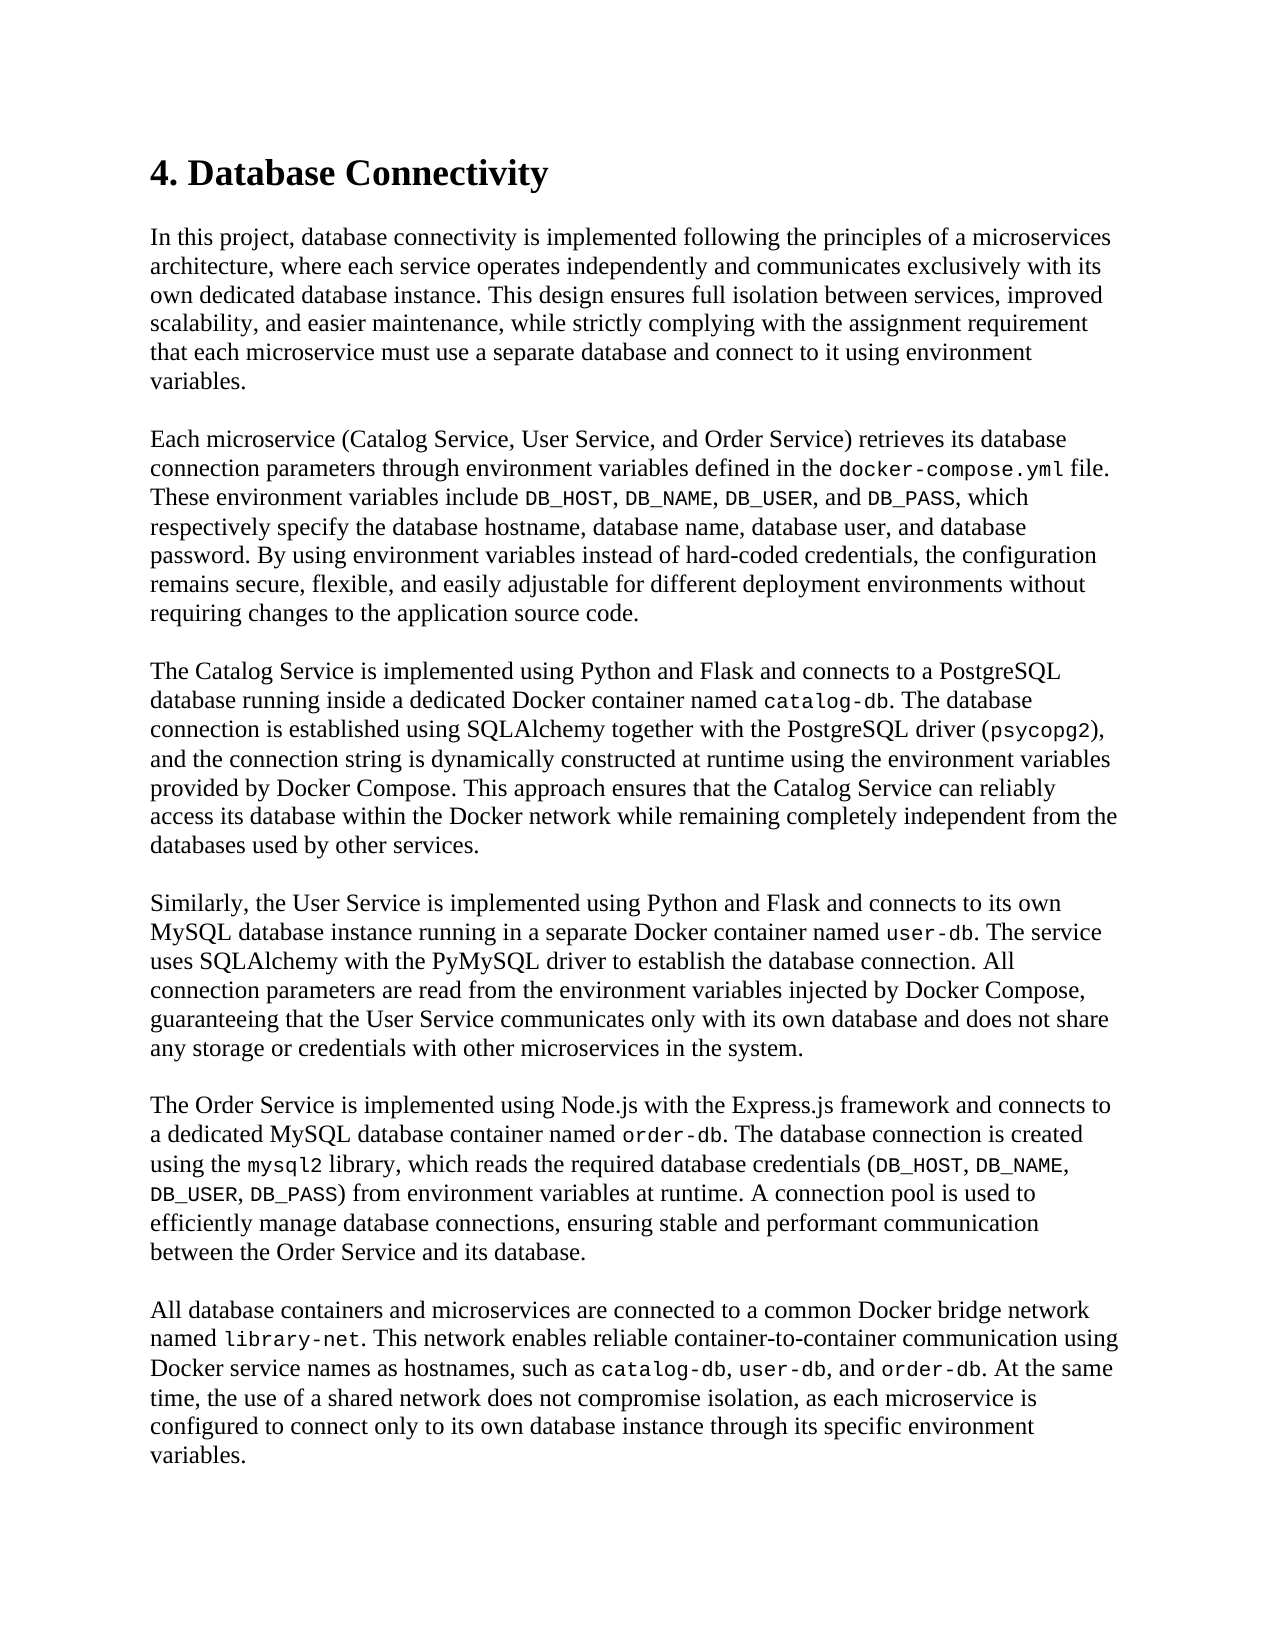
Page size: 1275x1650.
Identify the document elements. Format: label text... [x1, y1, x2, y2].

text The Catalog Service is implemented using Python and Flask and connects to a PostgreSQL database running inside a dedicated Docker container named catalog-db. The database connection is established using SQLAlchemy together with the PostgreSQL driver (psycopg2), and the connection string is dynamically constructed at runtime using the environment variables provided by Docker Compose. This approach ensures that the Catalog Service can reliably access its database within the Docker network while remaining completely independent from the databases used by other services. [150, 1003, 1125, 1206]
text Each microservice (Catalog Service, User Service, and Order Service) retrieves its database connection parameters through environment variables defined in the docker-compose.yml file. These environment variables include DB_HOST, DB_NAME, DB_USER, and DB_PASS, which respectively specify the database hostname, database name, database user, and database password. By using environment variables instead of hard-coded credentials, the configuration remains secure, flexible, and easily adjustable for different deployment environments without requiring changes to the application source code. [150, 771, 1125, 973]
text 4. Database Connectivity [150, 497, 1125, 540]
text Similarly, the User Service is implemented using Python and Flask and connects to its own MySQL database instance running in a separate Docker container named user-db. The service uses SQLAlchemy with the PyMySQL driver to establish the database connection. All connection parameters are read from the environment variables injected by Docker Compose, guaranteeing that the User Service communicates only with its own database and does not share any storage or credentials with other microservices in the system. [150, 1235, 1125, 1408]
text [150, 1437, 1125, 1496]
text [150, 150, 1125, 208]
text In this project, database connectivity is implemented following the principles of a microservices architecture, where each service operates independently and communicates exclusively with its own dedicated database instance. This design ensures full isolation between services, improved scalability, and easier maintenance, while strictly complying with the assignment requirement that each microservice must use a separate database and connect to it using environment variables. [150, 569, 1125, 741]
